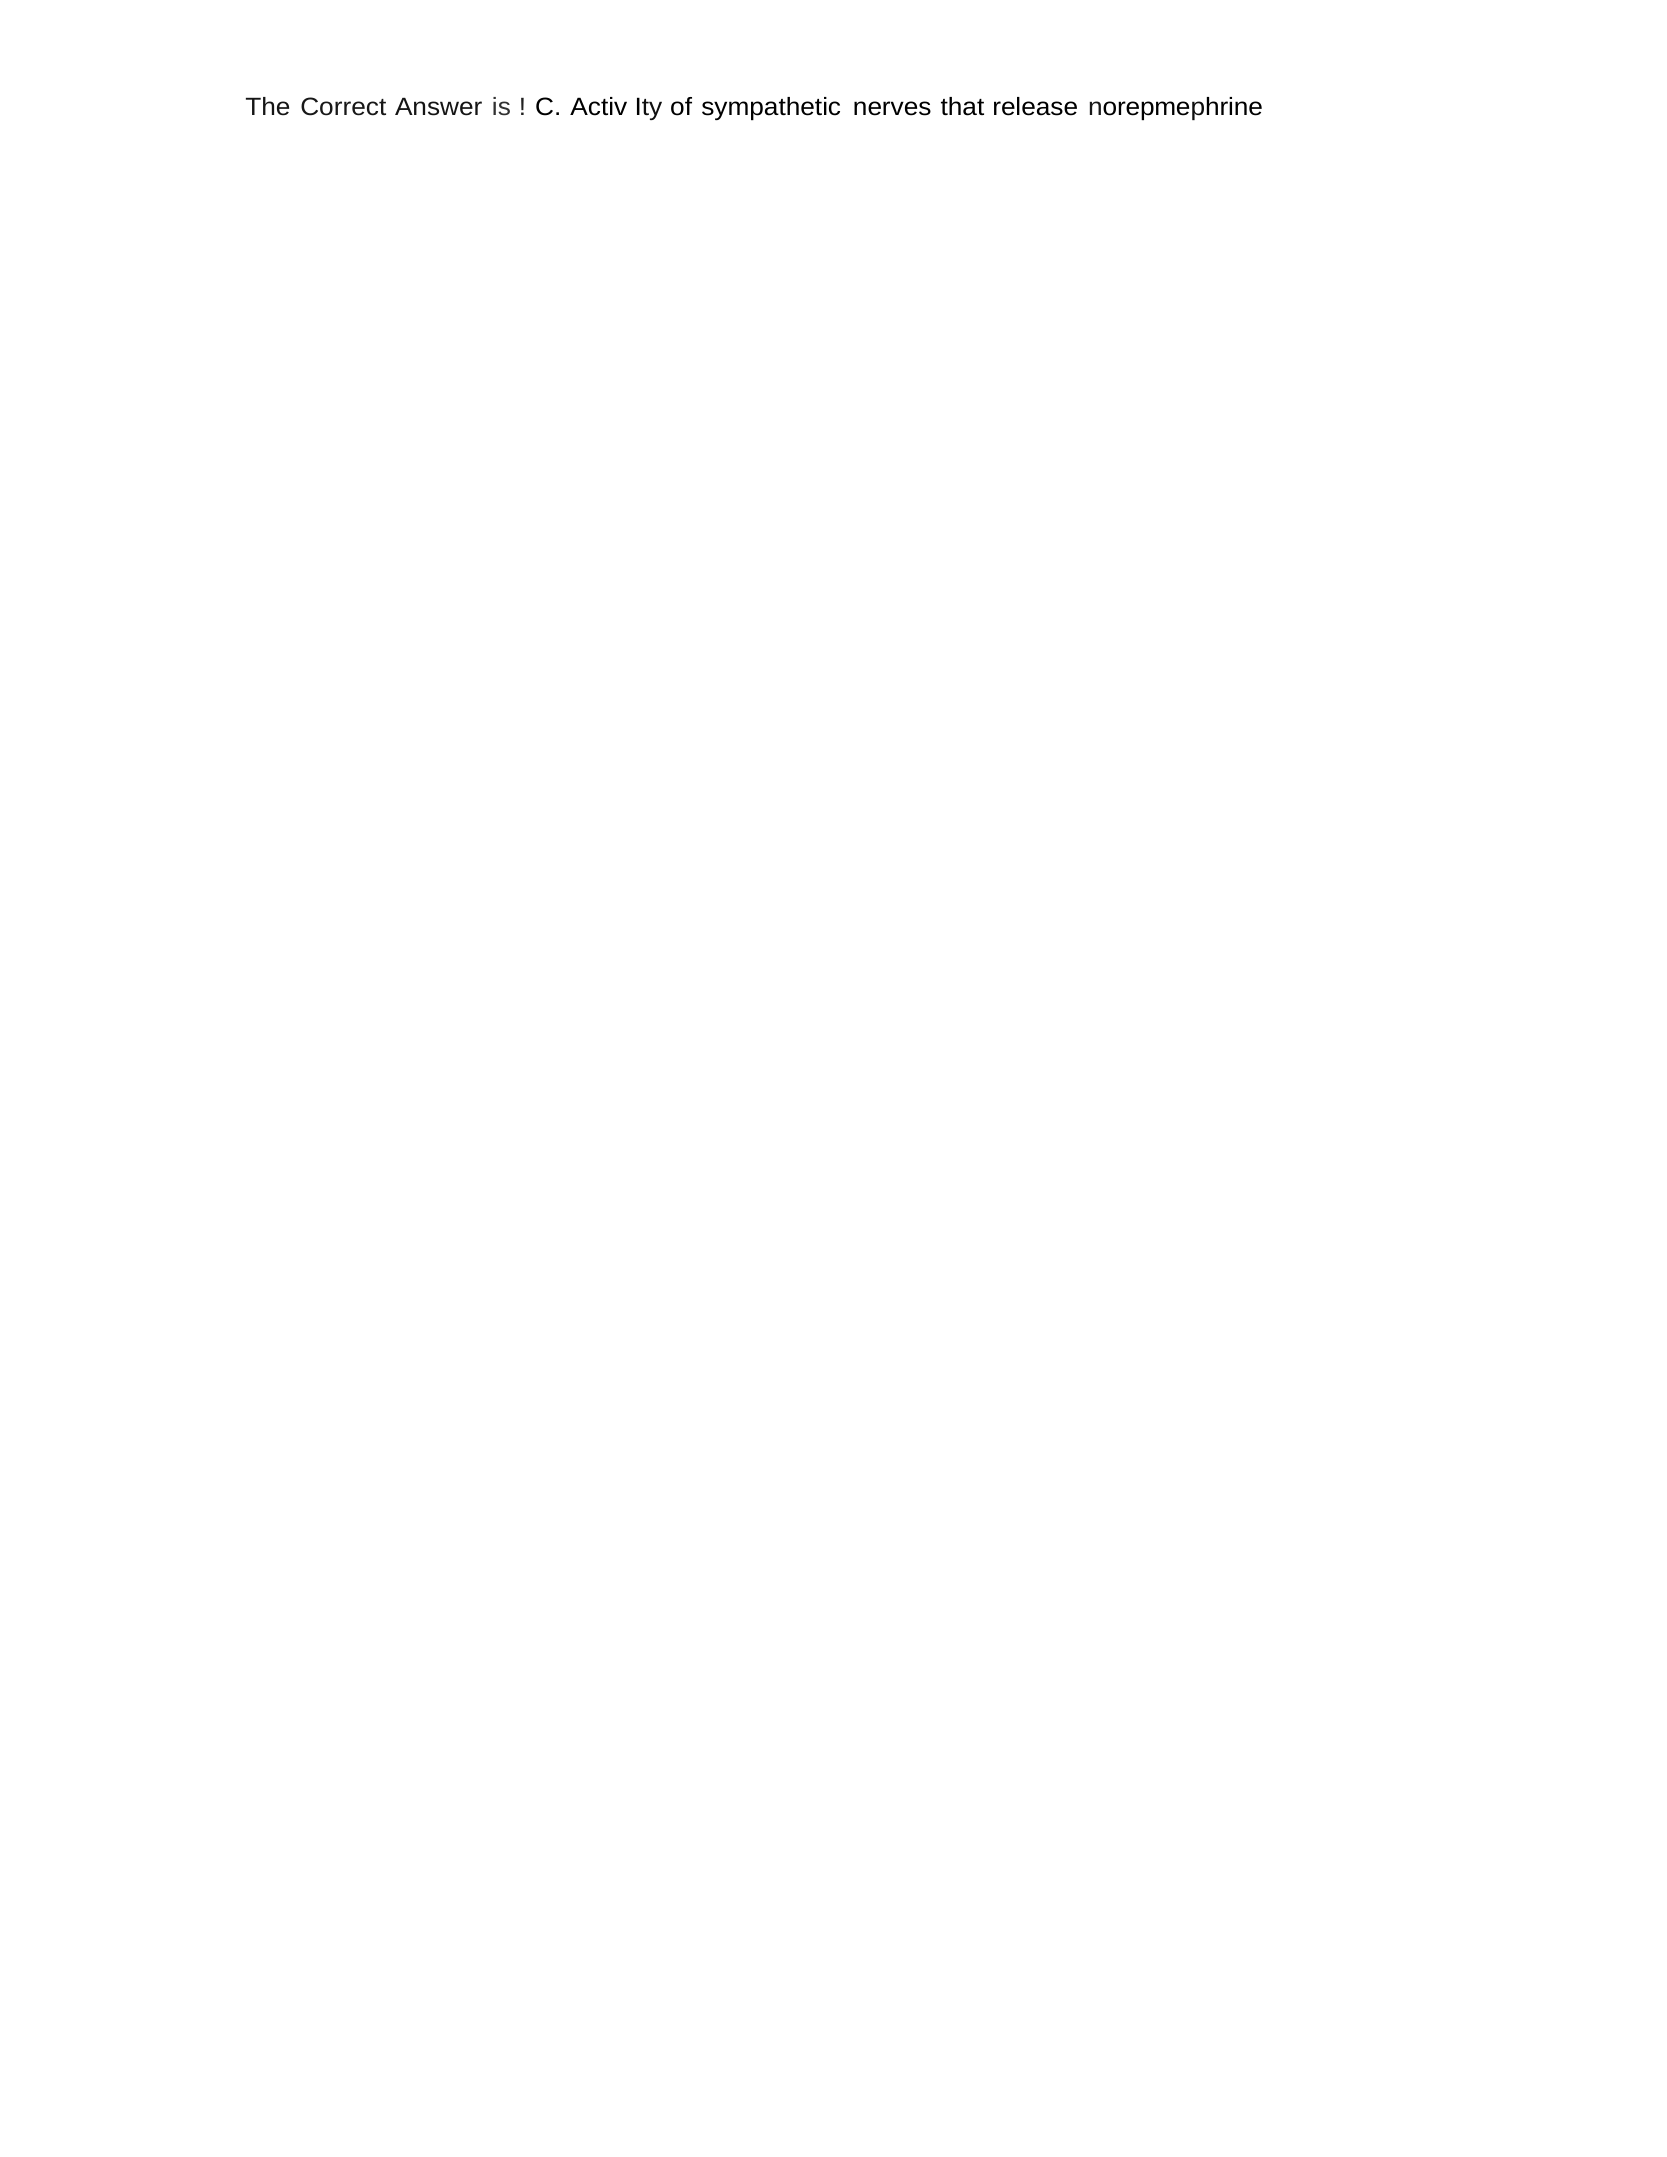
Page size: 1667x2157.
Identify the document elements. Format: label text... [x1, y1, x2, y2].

text The Correct Answer is ! C. Activ Ity of sympathetic nerves that release norepmephrine [245, 92, 1504, 121]
